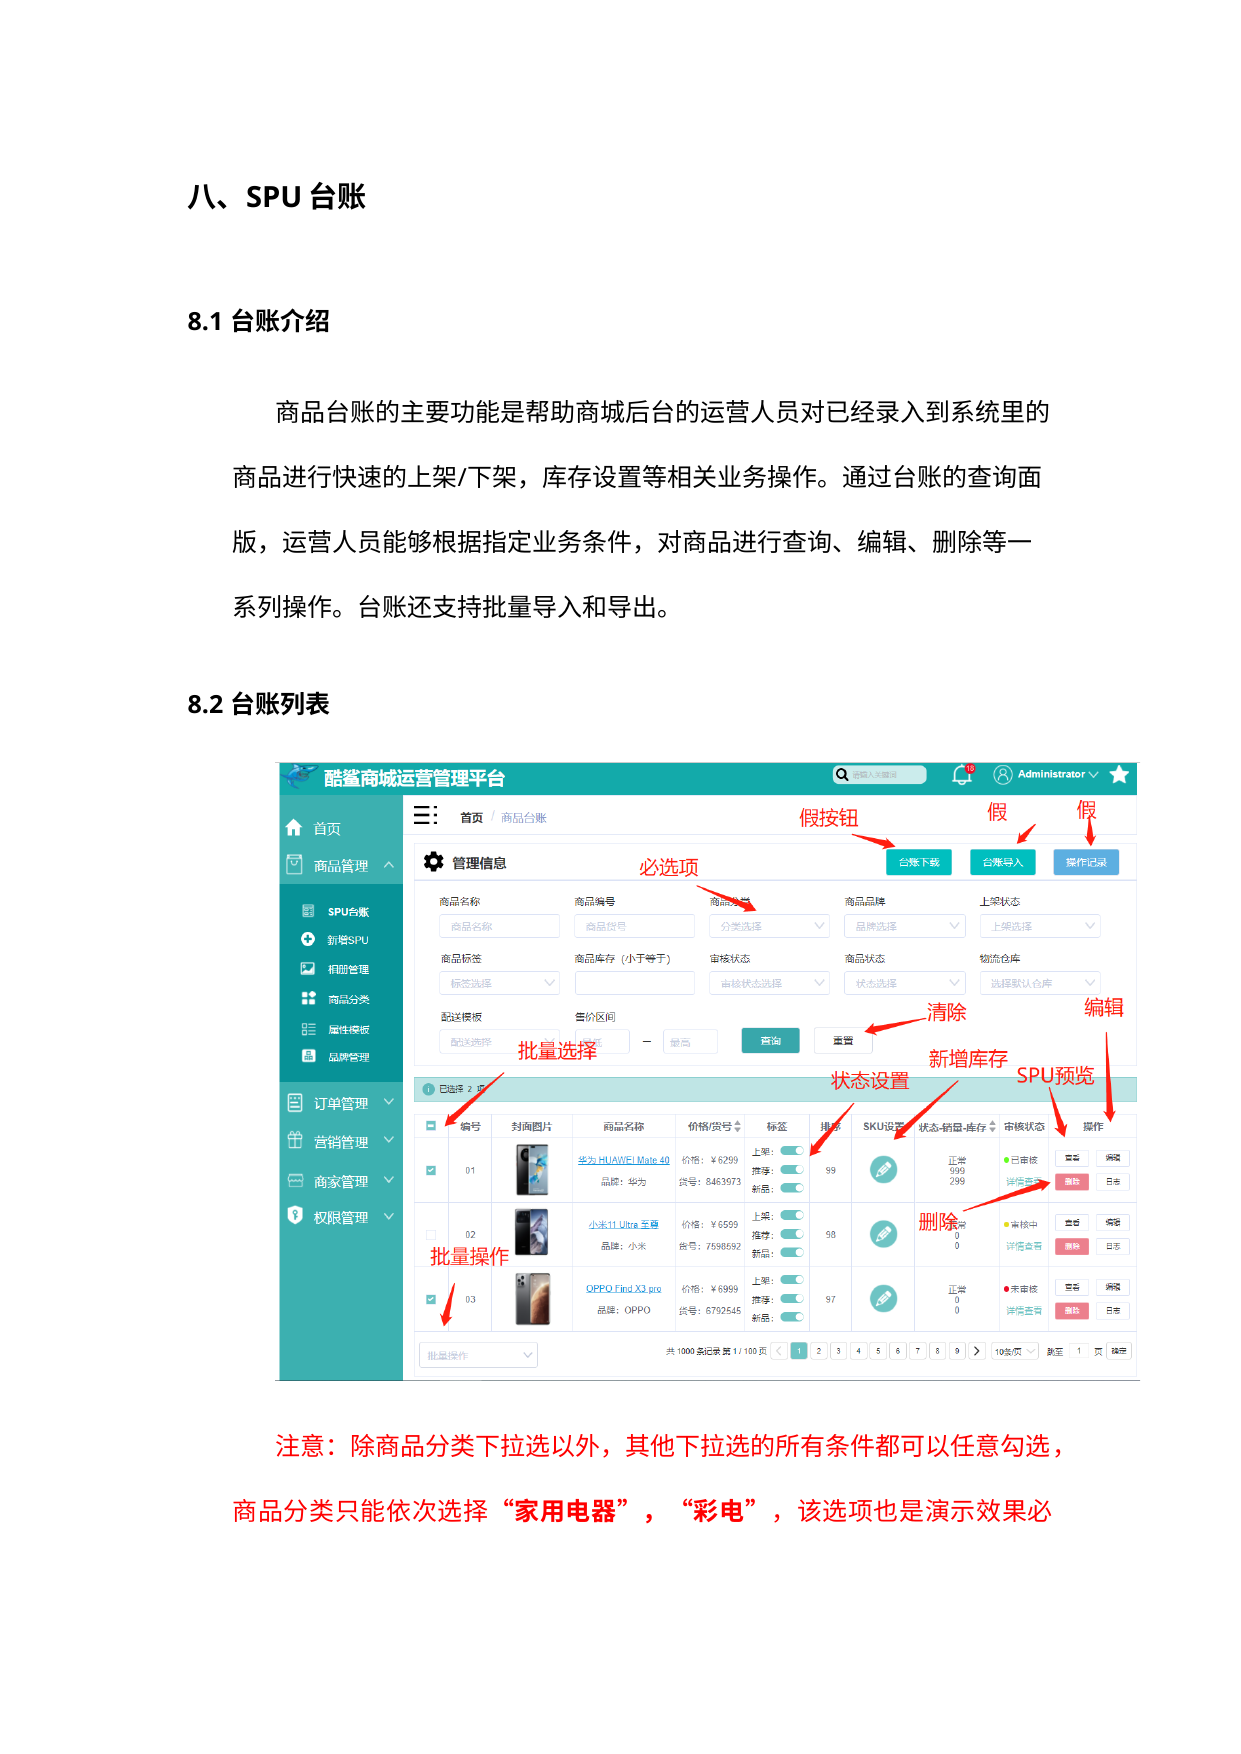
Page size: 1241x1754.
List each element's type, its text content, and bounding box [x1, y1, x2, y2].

list 商品台账的主要功能是帮助商城后台的运营人员对已经录入到系统里的商品进行快速的上架/下架，库存设置等相关业务操作。通过台账的查询面版，运营人员能够根据指定业务条件，对商品进行查询、编辑、删除等一系列操作。台账还支持批量导入和导出。 [232, 378, 1053, 638]
subtitle 八、SPU台账 [187, 162, 1053, 227]
subtitle 8.1 台账介绍 [187, 287, 1053, 352]
subtitle 8.2 台账列表 [187, 671, 1053, 736]
picture [275, 762, 1141, 1381]
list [232, 1412, 1053, 1542]
